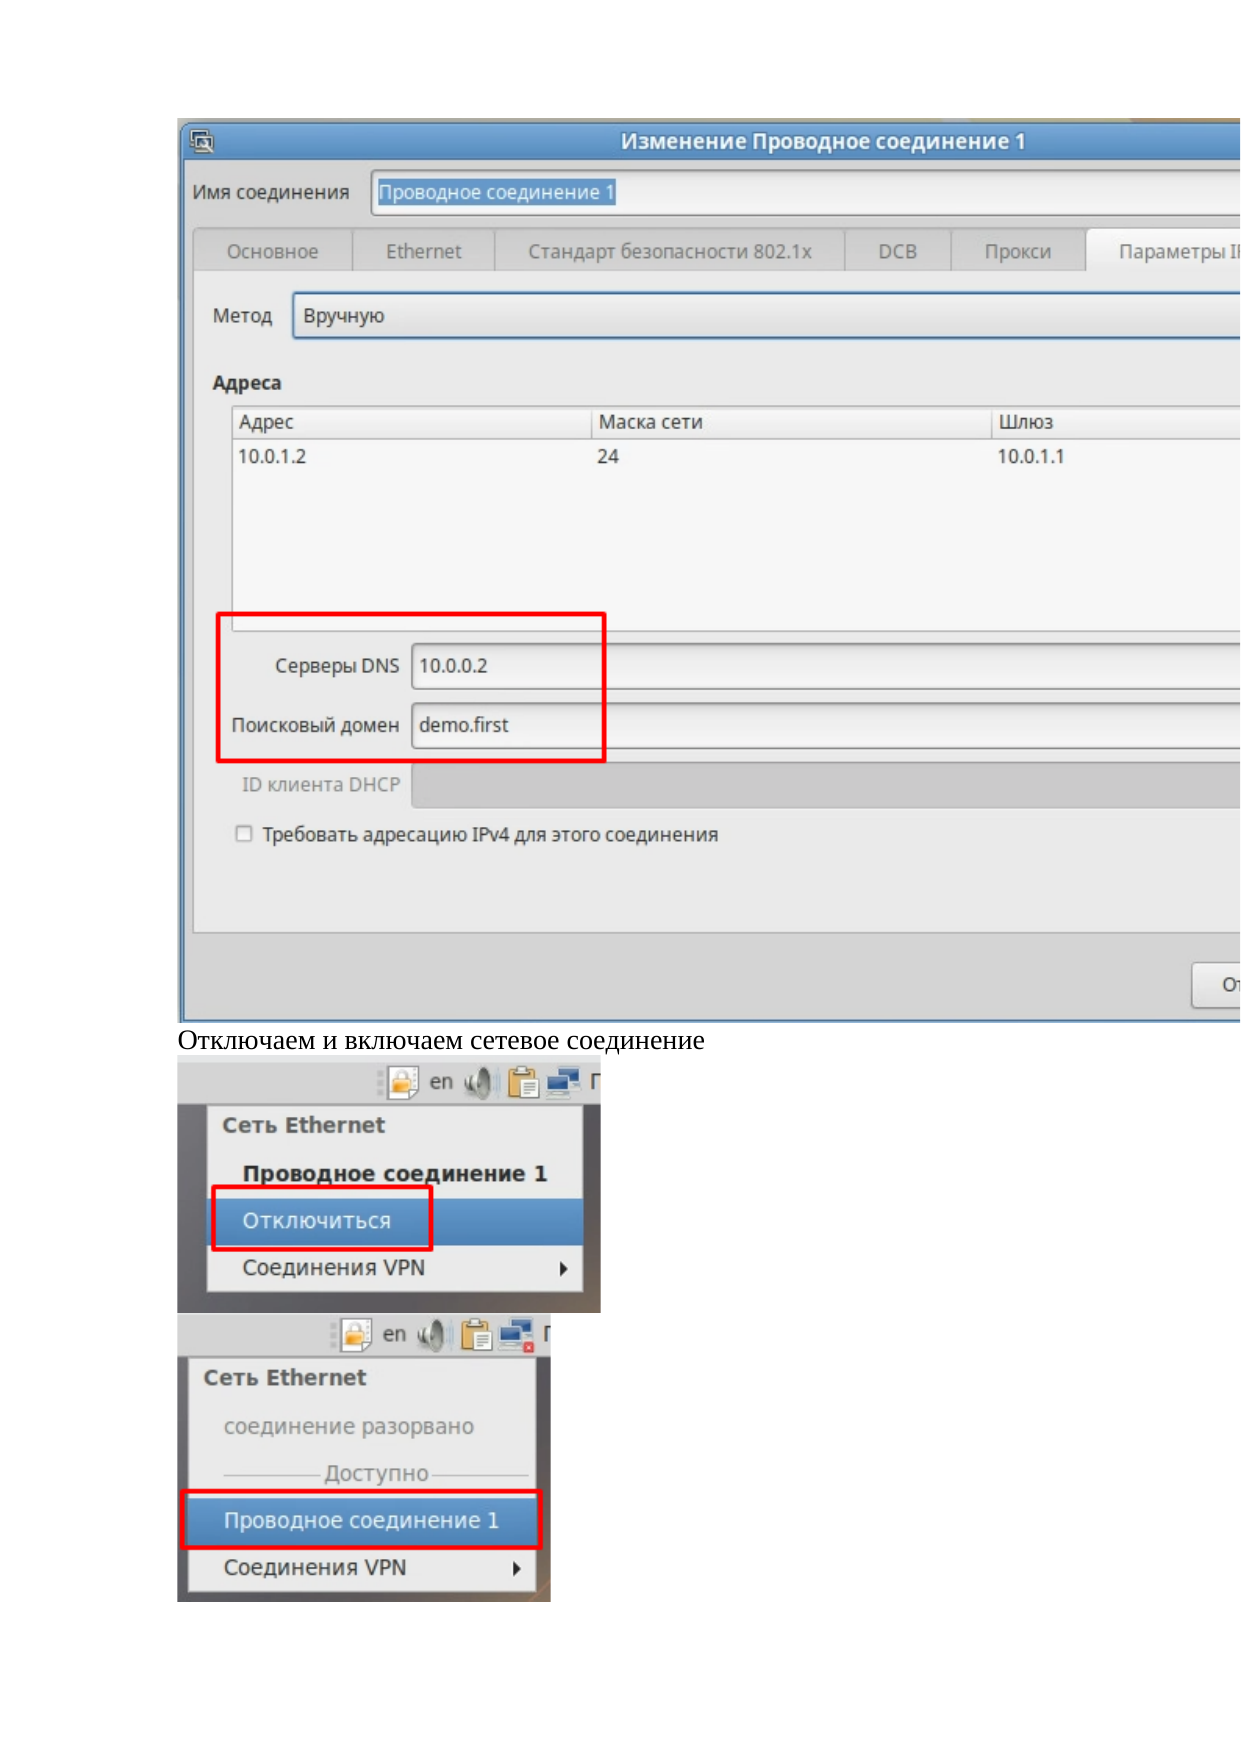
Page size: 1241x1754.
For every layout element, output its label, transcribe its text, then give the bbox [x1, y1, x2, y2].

picture [177, 118, 1241, 1023]
picture [177, 1055, 601, 1602]
